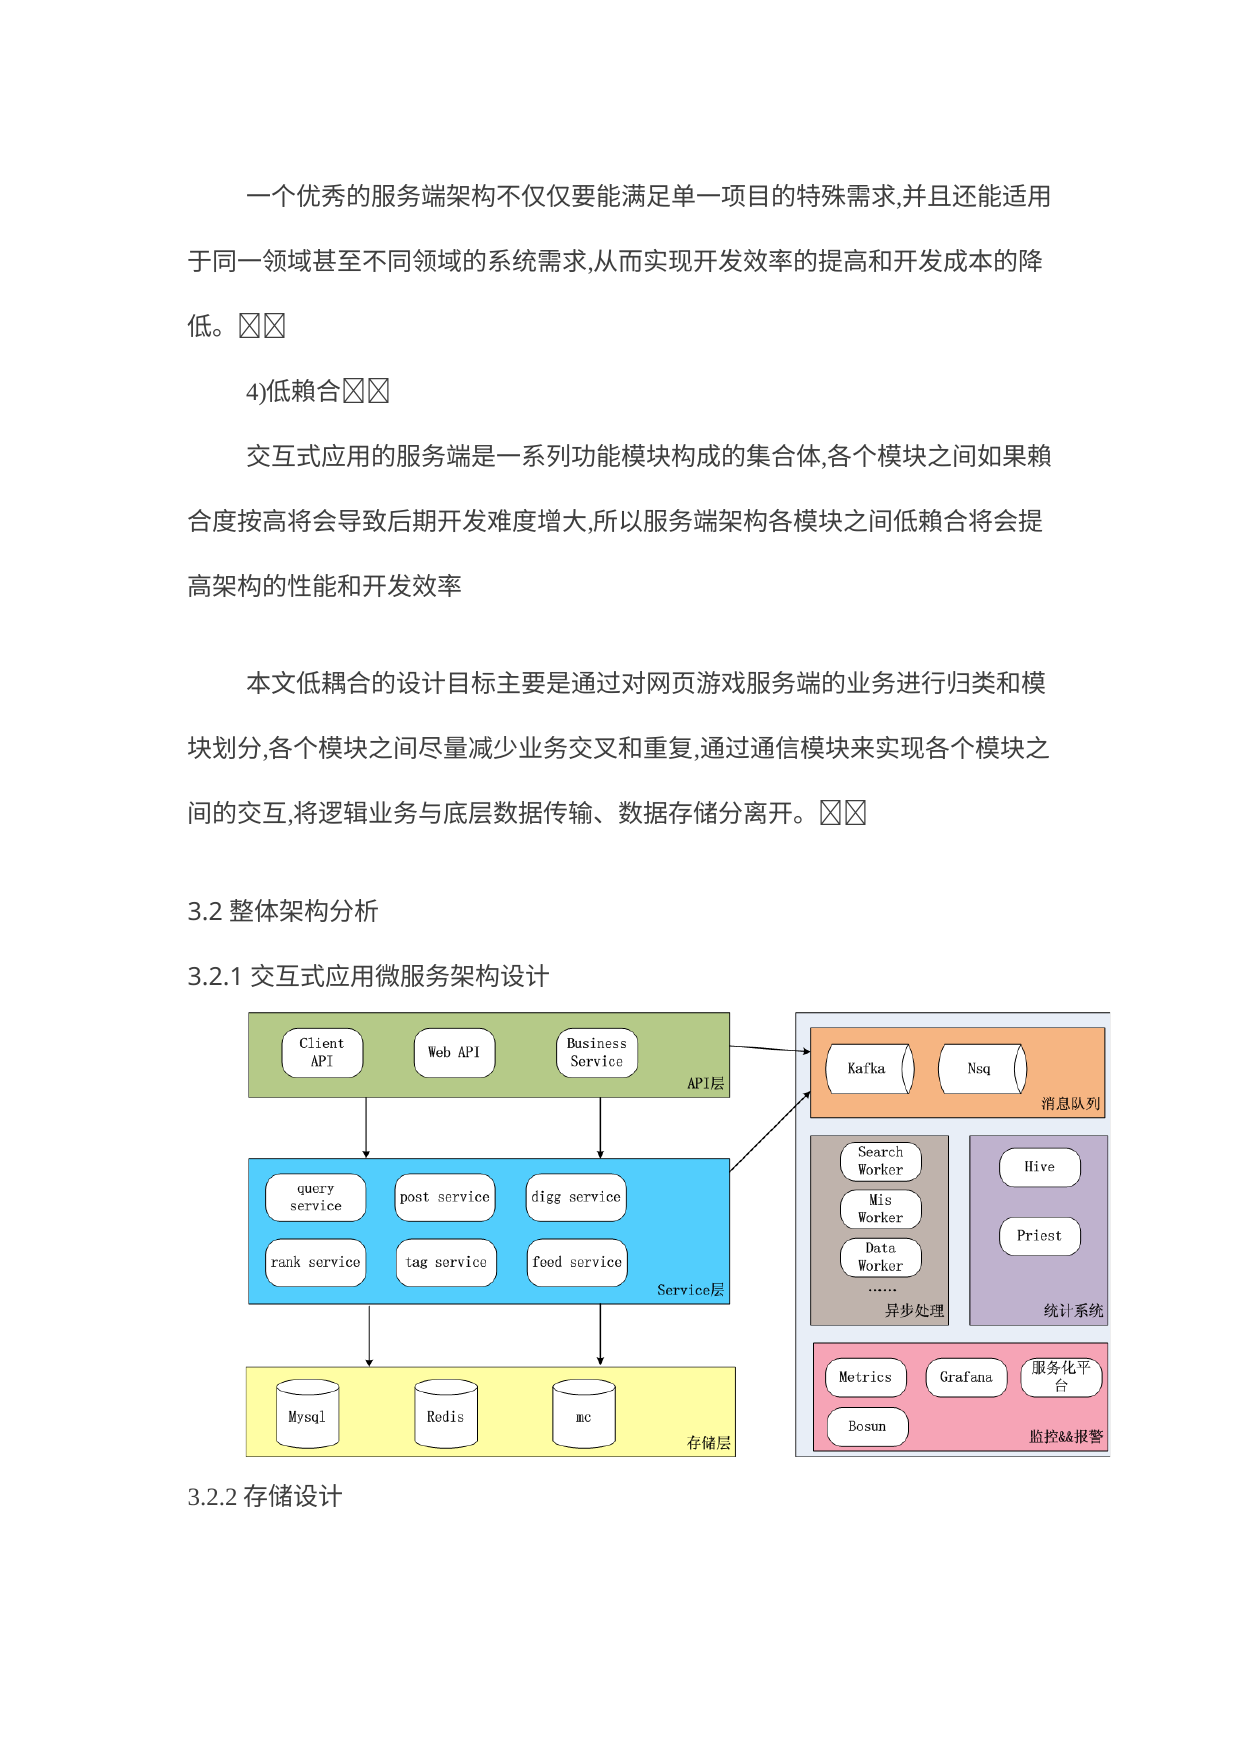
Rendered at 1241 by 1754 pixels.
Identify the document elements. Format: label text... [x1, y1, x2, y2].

text 一个优秀的服务端架构不仅仅要能满足单一项目的特殊需求,并且还能适用于同一领域甚至不同领域的系统需求,从而实现开发效率的提高和开发成本的降低。 [187, 162, 1053, 357]
picture [245, 1012, 1110, 1457]
text 交互式应用的服务端是一系列功能模块构成的集合体,各个模块之间如果賴合度按高将会导致后期开发难度增大,所以服务端架构各模块之间低賴合将会提高架构的性能和开发效率 [187, 422, 1053, 617]
text 3.2 整体架构分析 [187, 877, 1053, 942]
text 4)低賴合 [187, 357, 1053, 422]
text 3.2.2 存储设计 [187, 1462, 1053, 1527]
text 3.2.1 交互式应用微服务架构设计 [187, 942, 1053, 1007]
text 本文低耦合的设计目标主要是通过对网页游戏服务端的业务进行归类和模块划分,各个模块之间尽量减少业务交叉和重复,通过通信模块来实现各个模块之间的交互,将逻辑业务与底层数据传输、数据存储分离开。 [187, 649, 1053, 844]
